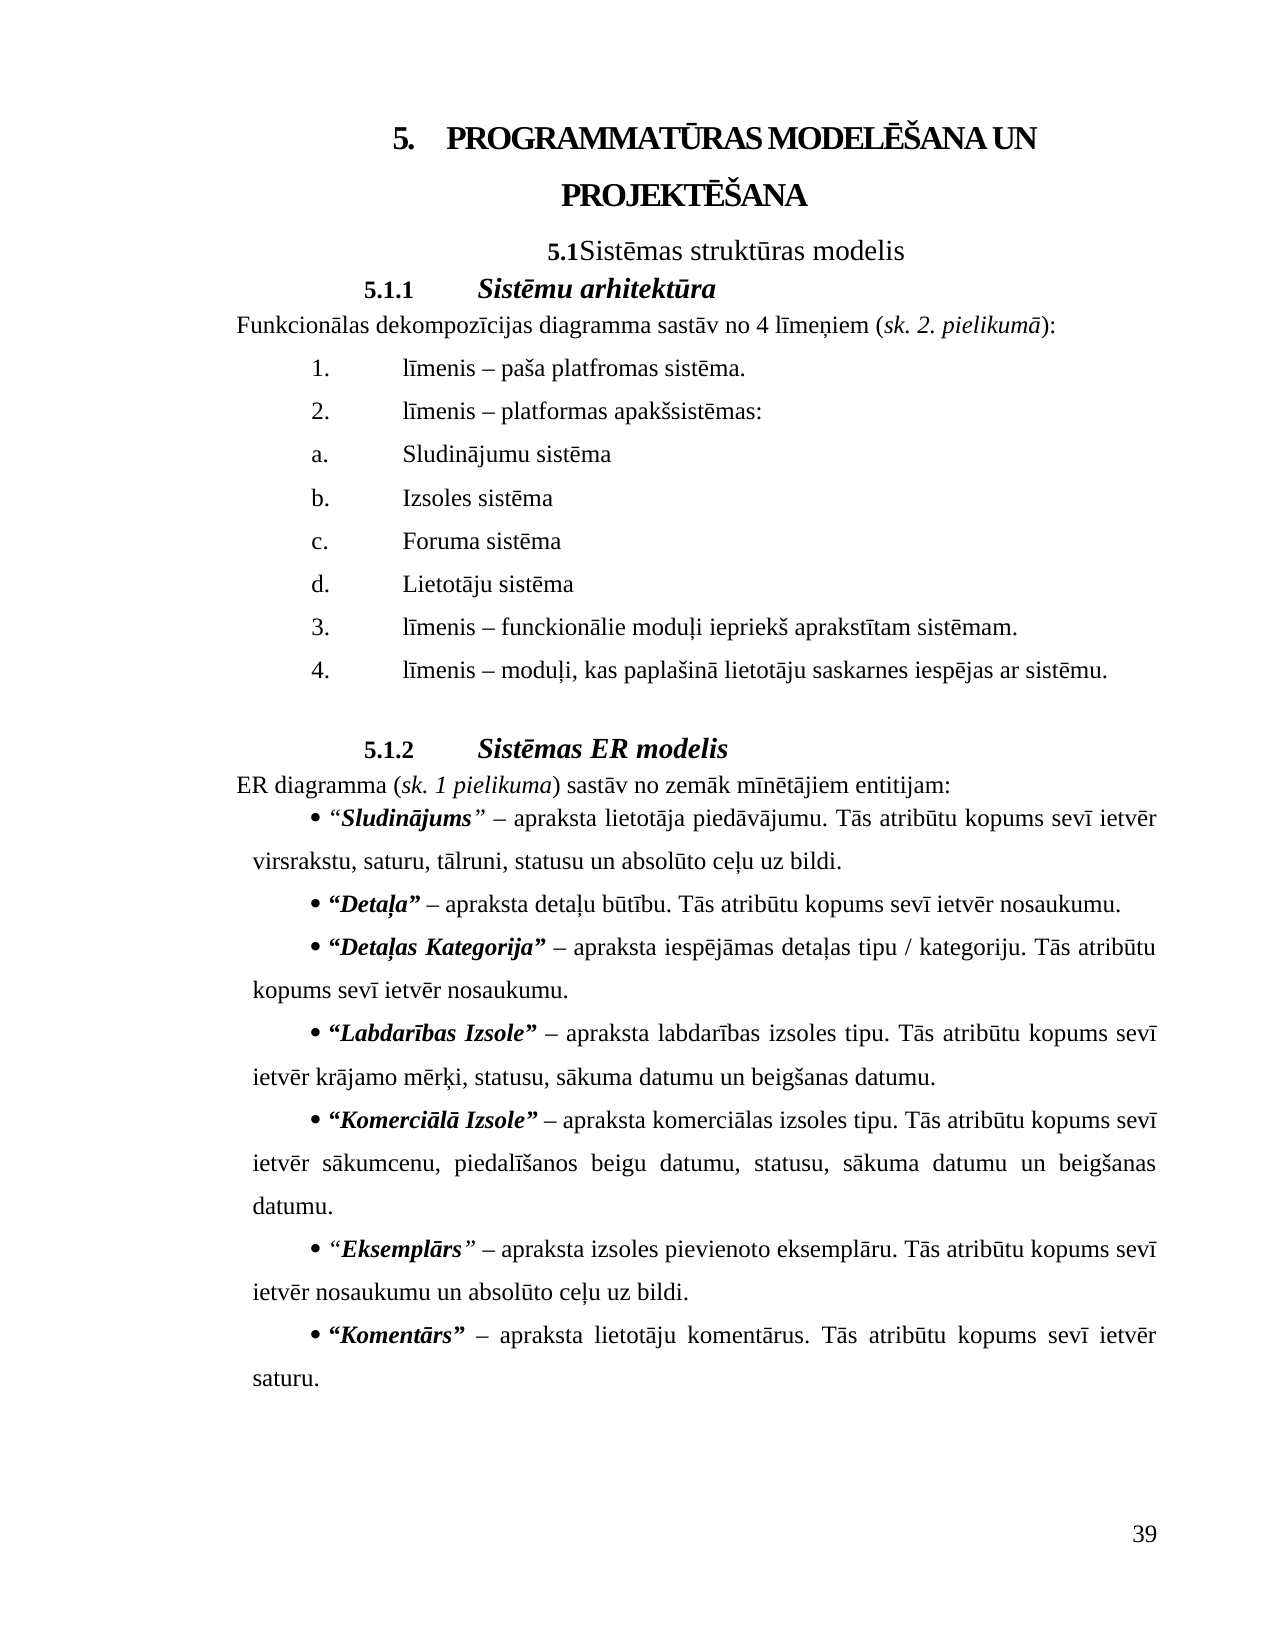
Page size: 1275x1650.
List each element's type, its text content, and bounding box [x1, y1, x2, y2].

list “Labdarības Izsole” – apraksta labdarības izsoles tipu. Tās atribūtu kopums sevī ietvēr krājamo mērķi, statusu, sākuma datumu un beigšanas datumu. [252, 1018, 1157, 1090]
text ER diagramma (sk. 1 pielikuma) sastāv no zemāk mīnētājiem entitijam: [177, 770, 1157, 799]
list Foruma sistēma [252, 526, 1157, 554]
subtitle Programmatūras modelēšana un projektēšana [214, 118, 1157, 214]
list “Detaļa” – apraksta detaļu būtību. Tās atribūtu kopums sevī ietvēr nosaukumu. [252, 889, 1157, 918]
list līmenis – funckionālie moduļi iepriekš aprakstītam sistēmam. [252, 612, 1157, 641]
list “Sludinājums” – apraksta lietotāja piedāvājumu. Tās atribūtu kopums sevī ietvēr virsrakstu, saturu, tālruni, statusu un absolūto ceļu uz bildi. [252, 803, 1157, 875]
list “Komentārs” – apraksta lietotāju komentārus. Tās atribūtu kopums sevī ietvēr saturu. [252, 1320, 1157, 1392]
list “Komerciālā Izsole” – apraksta komerciālas izsoles tipu. Tās atribūtu kopums sevī ietvēr sākumcenu, piedalīšanos beigu datumu, statusu, sākuma datumu un beigšanas datumu. [252, 1105, 1157, 1220]
text Funkcionālas dekompozīcijas diagramma sastāv no 4 līmeņiem (sk. 2. pielikumā): [177, 310, 1157, 339]
list “Detaļas Kategorija” – apraksta iespējāmas detaļas tipu / kategoriju. Tās atribūtu kopums sevī ietvēr nosaukumu. [252, 932, 1157, 1004]
subtitle Sistēmu arhitektūra [305, 272, 1157, 305]
list Sludinājumu sistēma [252, 439, 1157, 468]
list Lietotāju sistēma [252, 569, 1157, 598]
subtitle Sistēmas struktūras modelis [236, 233, 1157, 267]
list līmenis – moduļi, kas paplašinā lietotāju saskarnes iespējas ar sistēmu. [252, 655, 1157, 684]
subtitle Sistēmas ER modelis [305, 731, 1157, 765]
list līmenis – paša platfromas sistēma. [252, 353, 1157, 382]
list Izsoles sistēma [252, 483, 1157, 511]
list līmenis – platformas apakšsistēmas: [252, 396, 1157, 425]
list “Eksemplārs” – apraksta izsoles pievienoto eksemplāru. Tās atribūtu kopums sevī ietvēr nosaukumu un absolūto ceļu uz bildi. [252, 1234, 1157, 1306]
